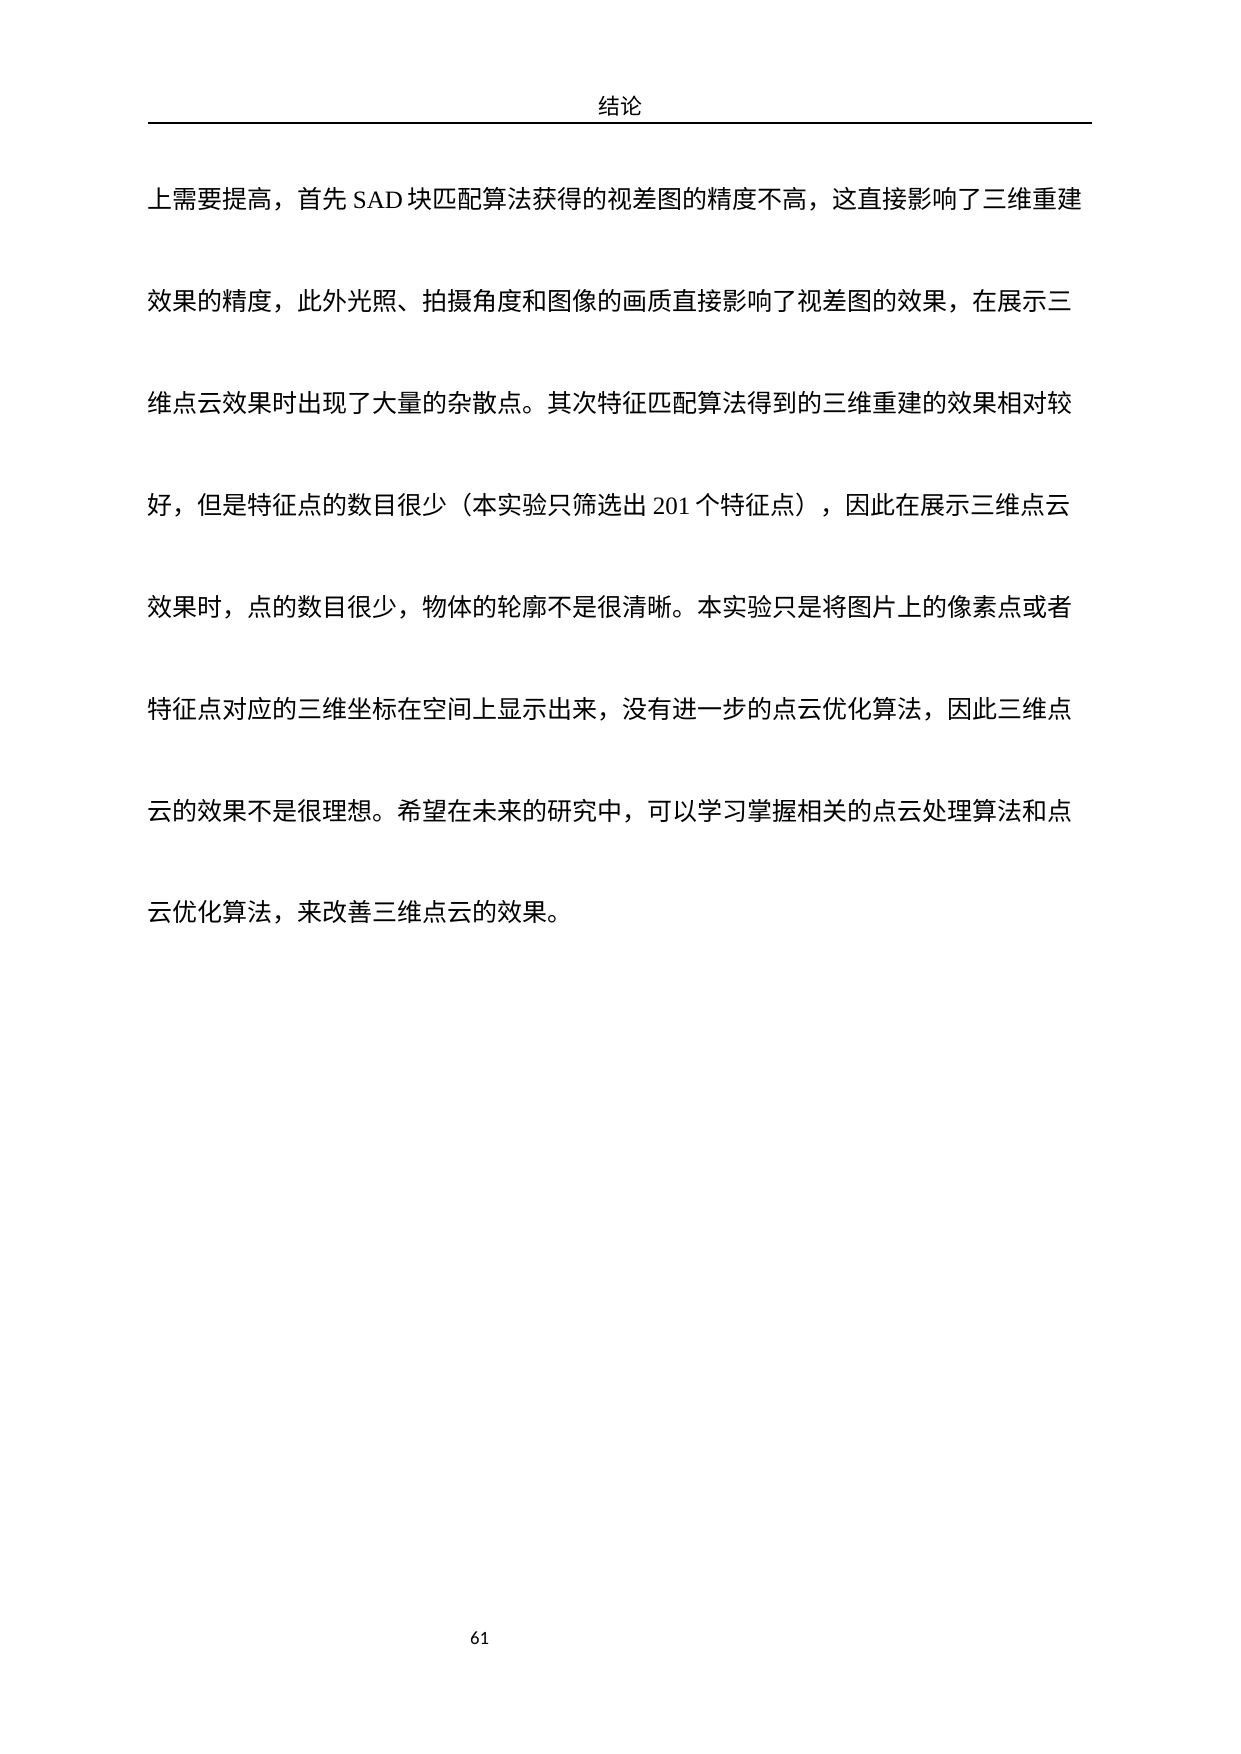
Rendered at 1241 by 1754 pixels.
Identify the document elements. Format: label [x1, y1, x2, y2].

text [148, 164, 1092, 945]
